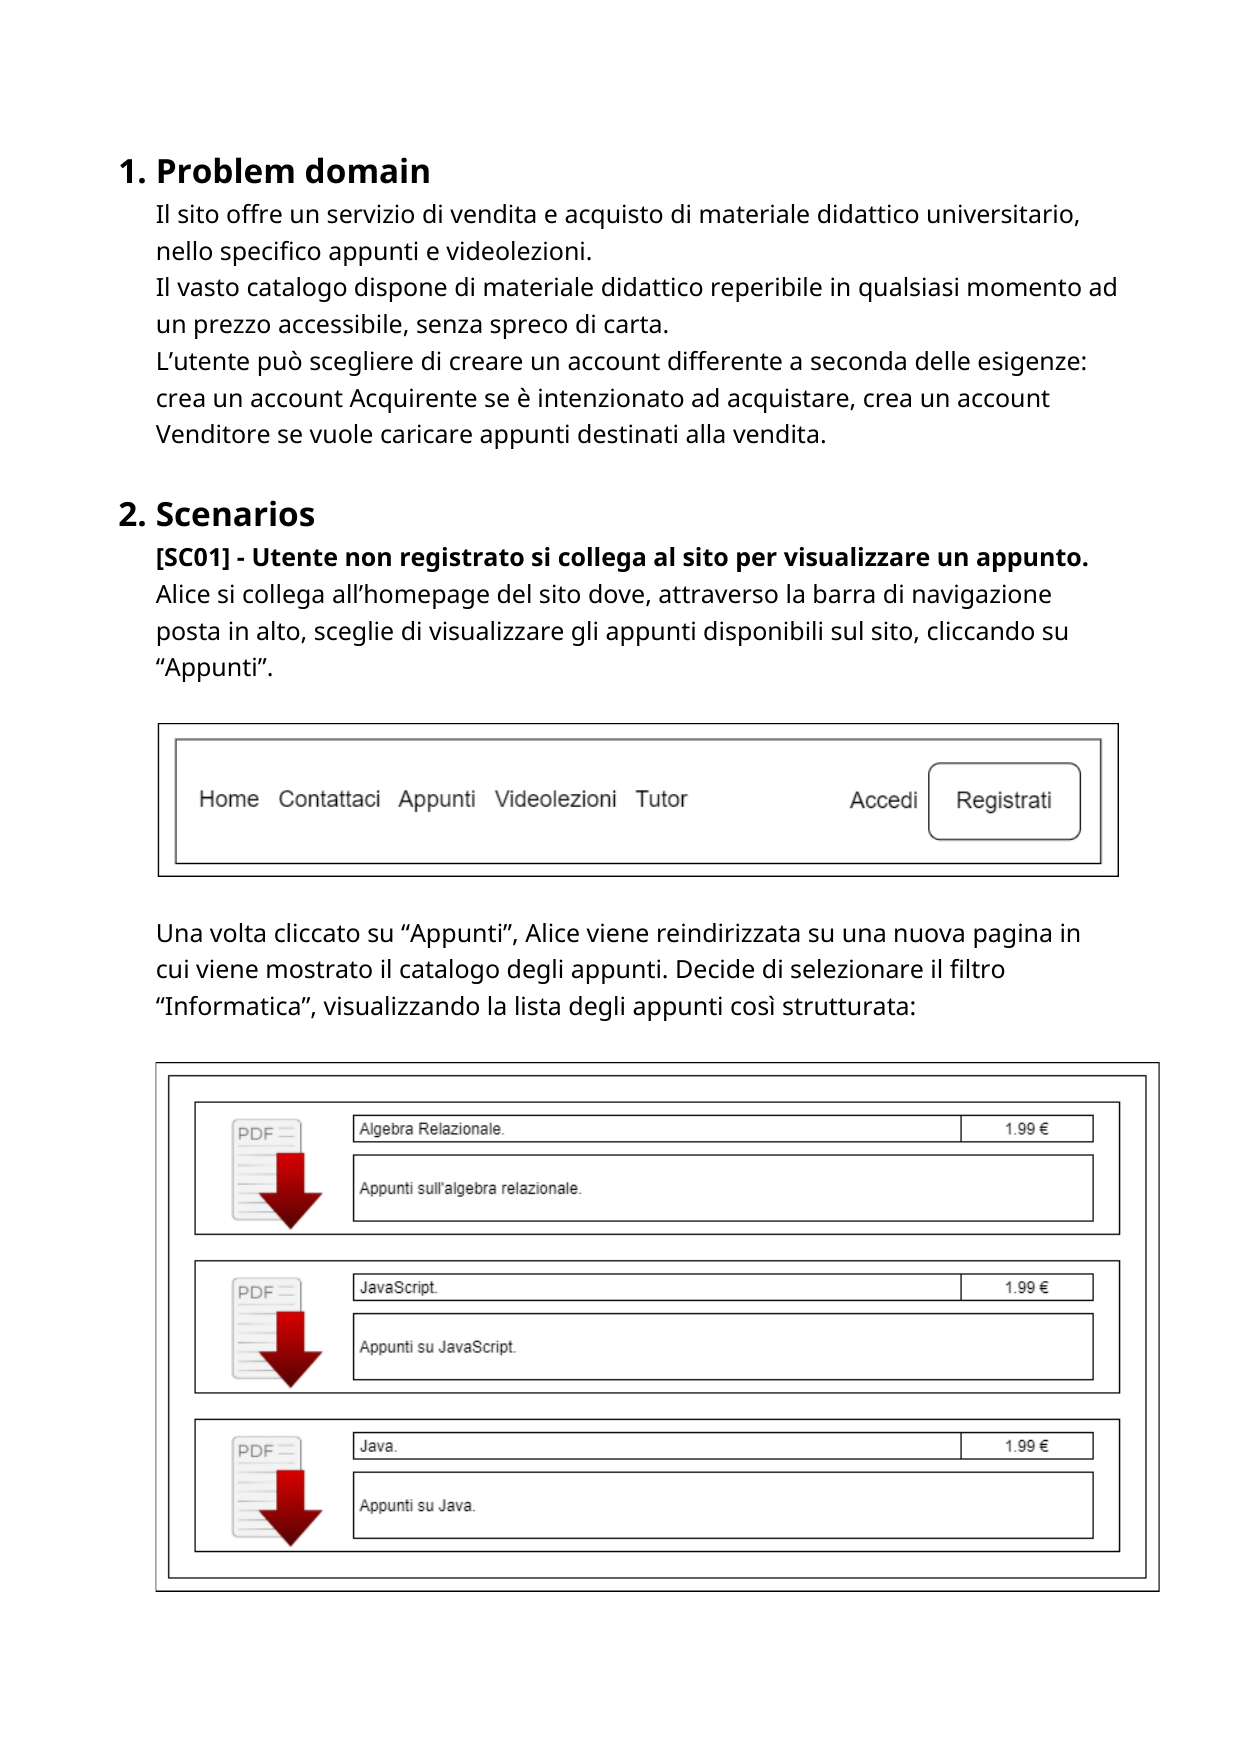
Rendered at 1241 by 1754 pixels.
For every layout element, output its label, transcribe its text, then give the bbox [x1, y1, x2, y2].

list Alice si collega all’homepage del sito dove, attraverso la barra di navigazione posta in alto, sceglie di visualizzare gli appunti disponibili sul sito, cliccando su “Appunti”. [156, 576, 1122, 684]
list Il vasto catalogo dispone di materiale didattico reperibile in qualsiasi momento ad un prezzo accessibile, senza spreco di carta. [156, 270, 1122, 341]
picture [155, 723, 1119, 877]
picture [155, 1062, 1160, 1592]
list Scenarios [118, 491, 1122, 536]
list L’utente può scegliere di creare un account differente a seconda delle esigenze: crea un account Acquirente se è intenzionato ad acquistare, crea un account Venditore se vuole caricare appunti destinati alla vendita. [156, 344, 1122, 451]
list Problem domain [118, 148, 1122, 193]
list Una volta cliccato su “Appunti”, Alice viene reindirizzata su una nuova pagina in cui viene mostrato il catalogo degli appunti. Decide di selezionare il filtro “Informatica”, visualizzando la lista degli appunti così strutturata: [156, 915, 1122, 1023]
list [SC01] - Utente non registrato si collega al sito per visualizzare un appunto. [156, 540, 1122, 574]
list Il sito offre un servizio di vendita e acquisto di materiale didattico universitario, nello specifico appunti e videolezioni. [156, 197, 1122, 267]
